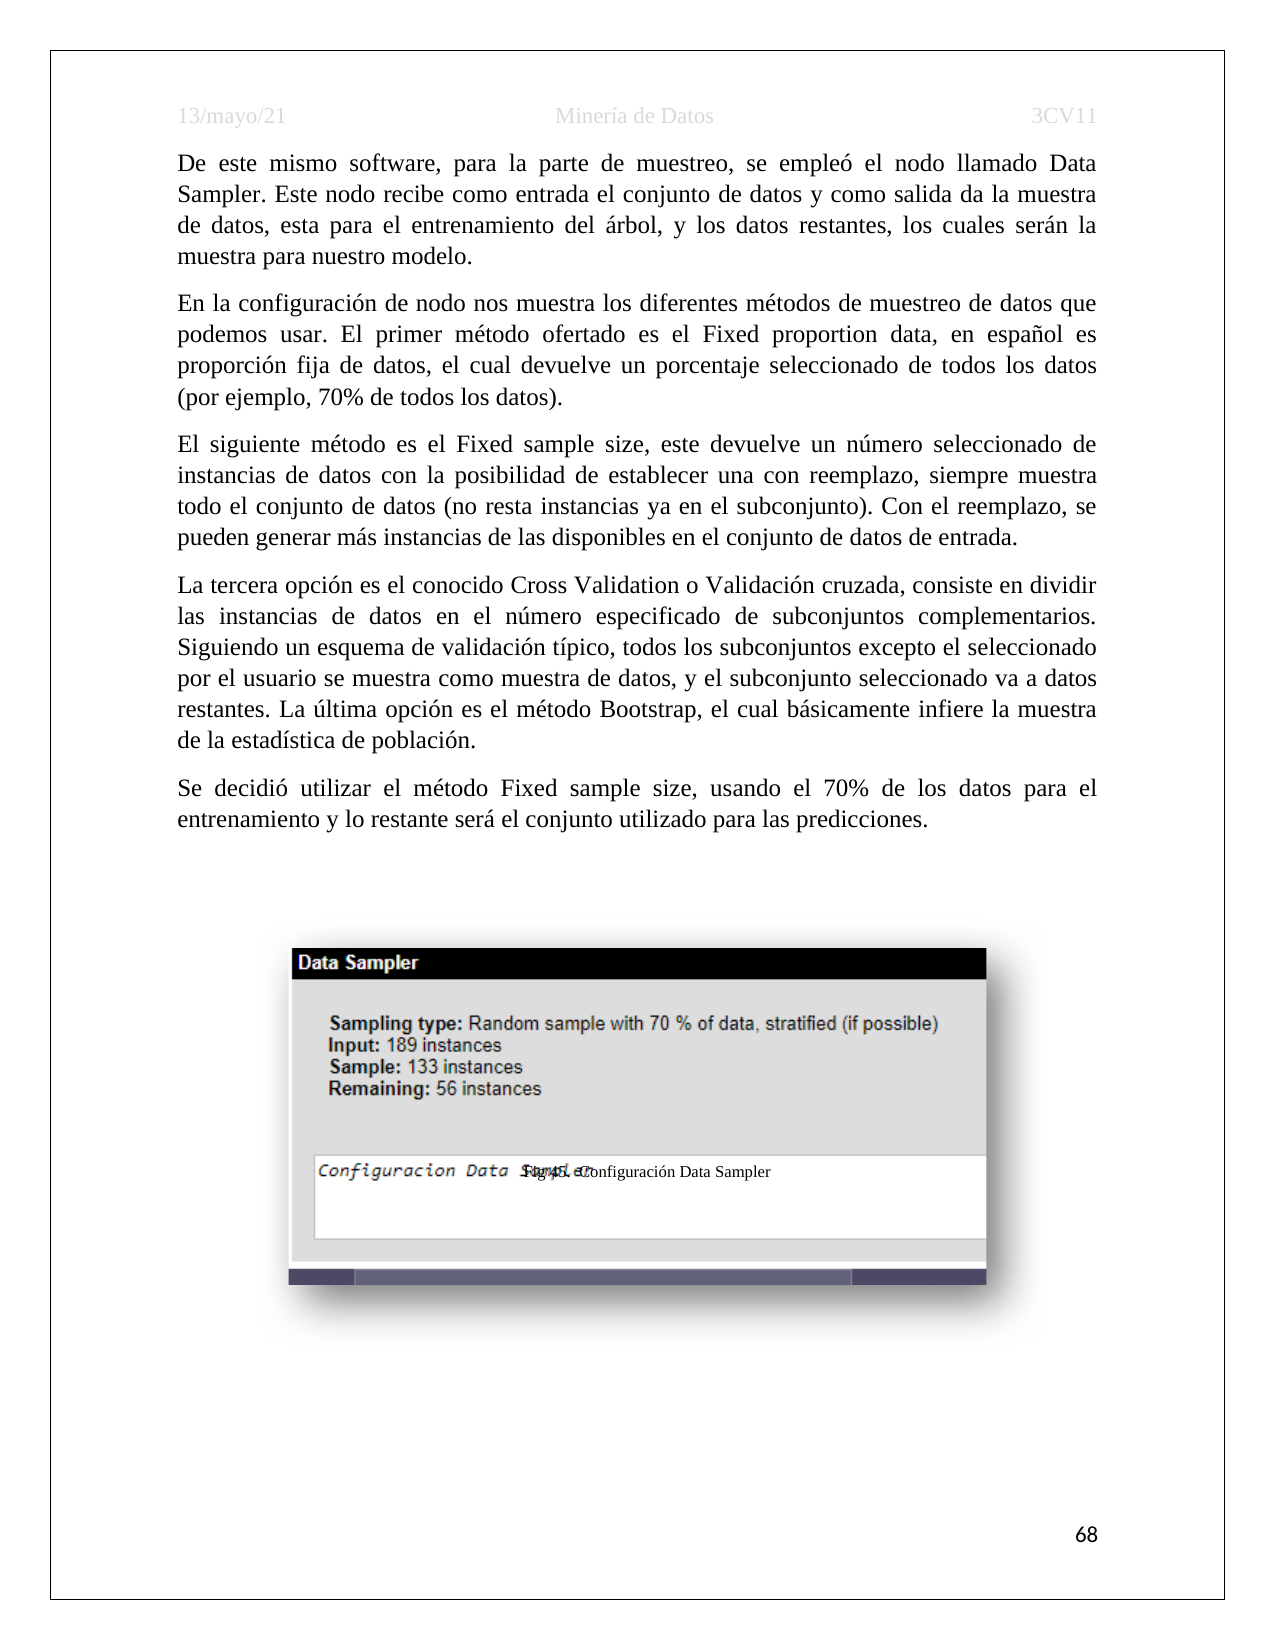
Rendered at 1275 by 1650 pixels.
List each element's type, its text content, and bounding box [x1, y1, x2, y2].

text De este mismo software, para la parte de muestreo, se empleó el nodo llamado Data Sampler. Este nodo recibe como entrada el conjunto de datos y como salida da la muestra de datos, esta para el entrenamiento del árbol, y los datos restantes, los cuales serán la muestra para nuestro modelo. [177, 148, 1098, 269]
picture [288, 948, 987, 1285]
text Se decidió utilizar el método Fixed sample size, usando el 70% de los datos para el entrenamiento y lo restante será el conjunto utilizado para las predicciones. [177, 773, 1098, 833]
text El siguiente método es el Fixed sample size, este devuelve un número seleccionado de instancias de datos con la posibilidad de establecer una con reemplazo, siempre muestra todo el conjunto de datos (no resta instancias ya en el subconjunto). Con el reemplazo, se pueden generar más instancias de las disponibles en el conjunto de datos de entrada. [177, 429, 1098, 551]
text En la configuración de nodo nos muestra los diferentes métodos de muestreo de datos que podemos usar. El primer método ofertado es el Fixed proportion data, en español es proporción fija de datos, el cual devuelve un porcentaje seleccionado de todos los datos (por ejemplo, 70% de todos los datos). [177, 288, 1098, 410]
text La tercera opción es el conocido Cross Validation o Validación cruzada, consiste en dividir las instancias de datos en el número especificado de subconjuntos complementarios. Siguiendo un esquema de validación típico, todos los subconjuntos excepto el seleccionado por el usuario se muestra como muestra de datos, y el subconjunto seleccionado va a datos restantes. La última opción es el método Bootstrap, el cual básicamente infiere la muestra de la estadística de población. [177, 570, 1098, 754]
